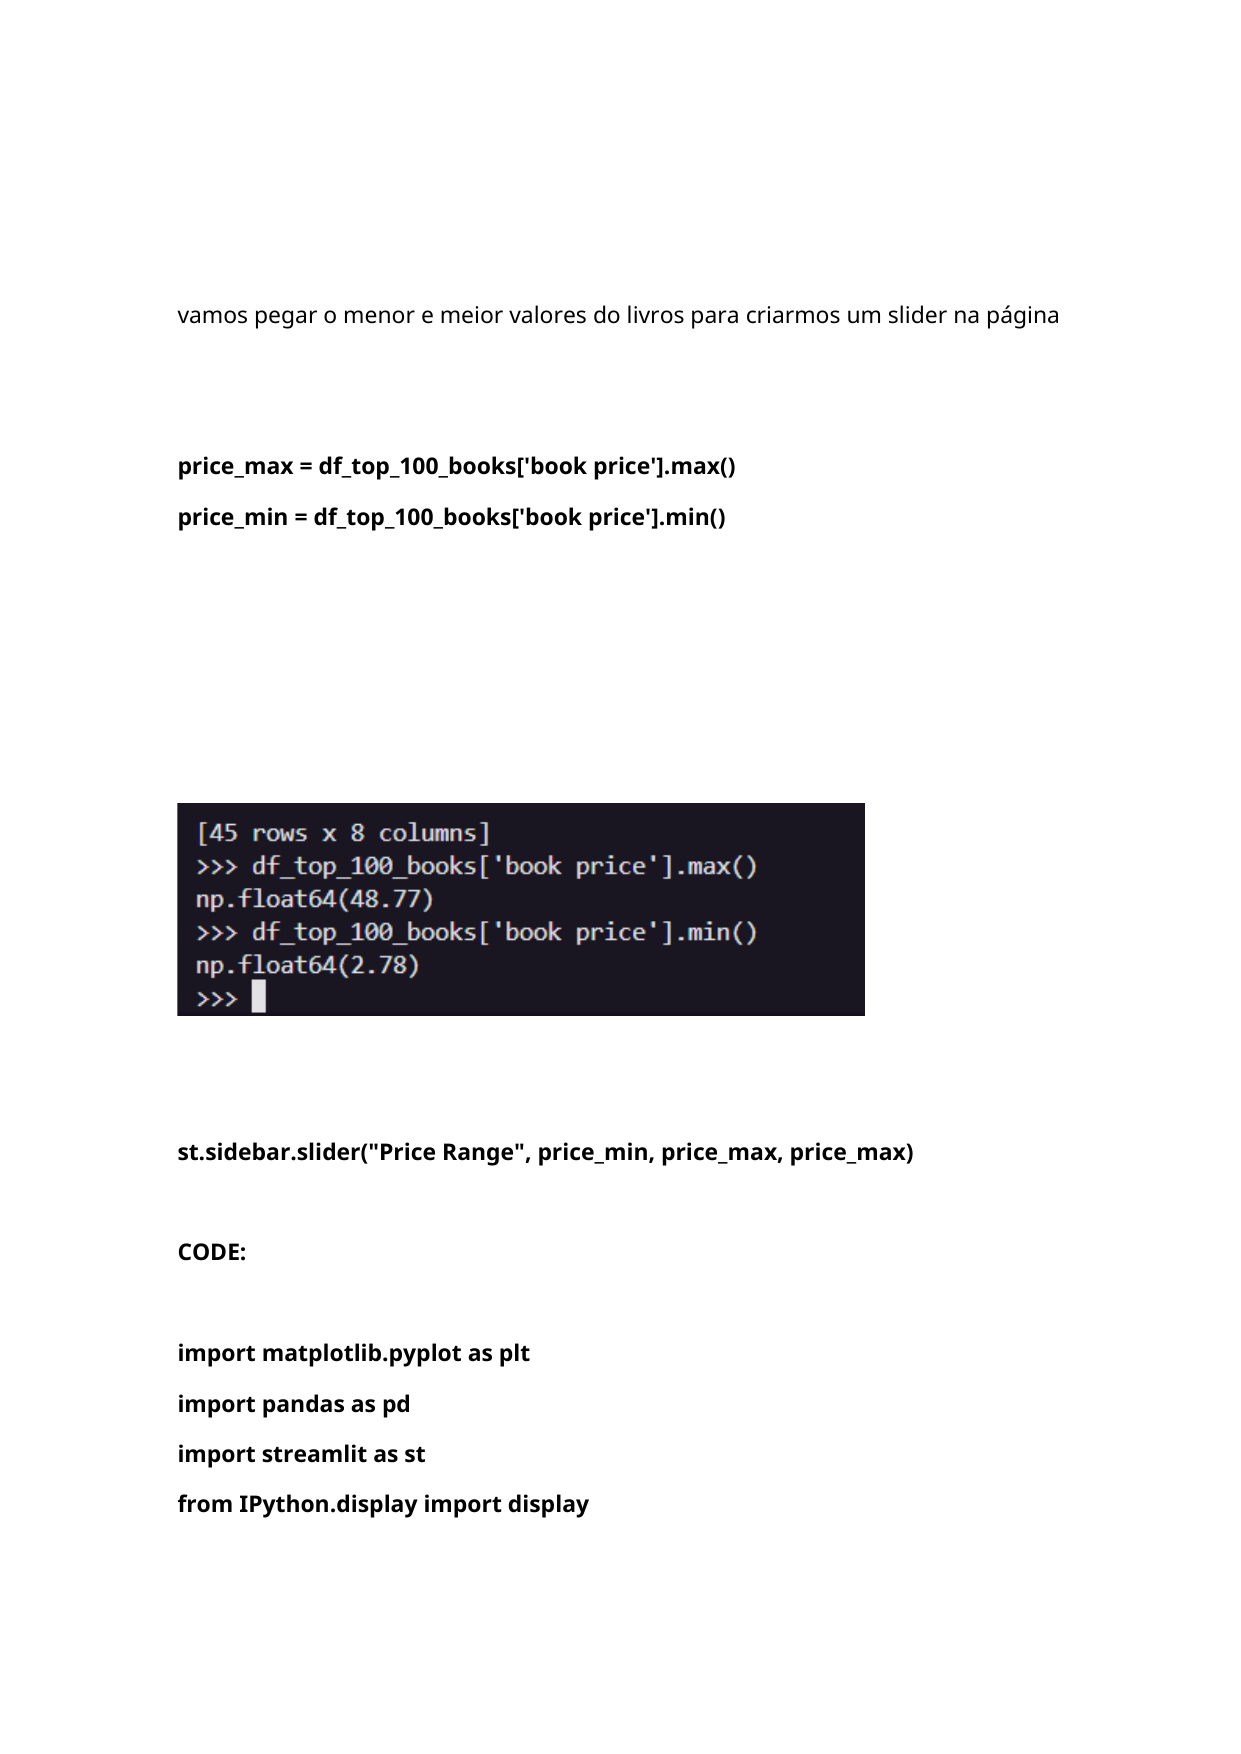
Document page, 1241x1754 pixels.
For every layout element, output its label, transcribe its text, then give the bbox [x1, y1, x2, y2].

text import pandas as pd [177, 1388, 1063, 1419]
text import streamlit as st [177, 1438, 1063, 1469]
text from IPython.display import display [177, 1488, 1063, 1520]
text price_max = df_top_100_books['book price'].max() [177, 450, 1063, 481]
picture [177, 803, 865, 1016]
text CODE: [177, 1236, 1063, 1268]
text import matplotlib.pyplot as plt [177, 1337, 1063, 1368]
text vamos pegar o menor e meior valores do livros para criarmos um slider na página [177, 299, 1063, 330]
text price_min = df_top_100_books['book price'].min() [177, 501, 1063, 532]
text st.sidebar.slider("Price Range", price_min, price_max, price_max) [177, 1136, 1063, 1167]
